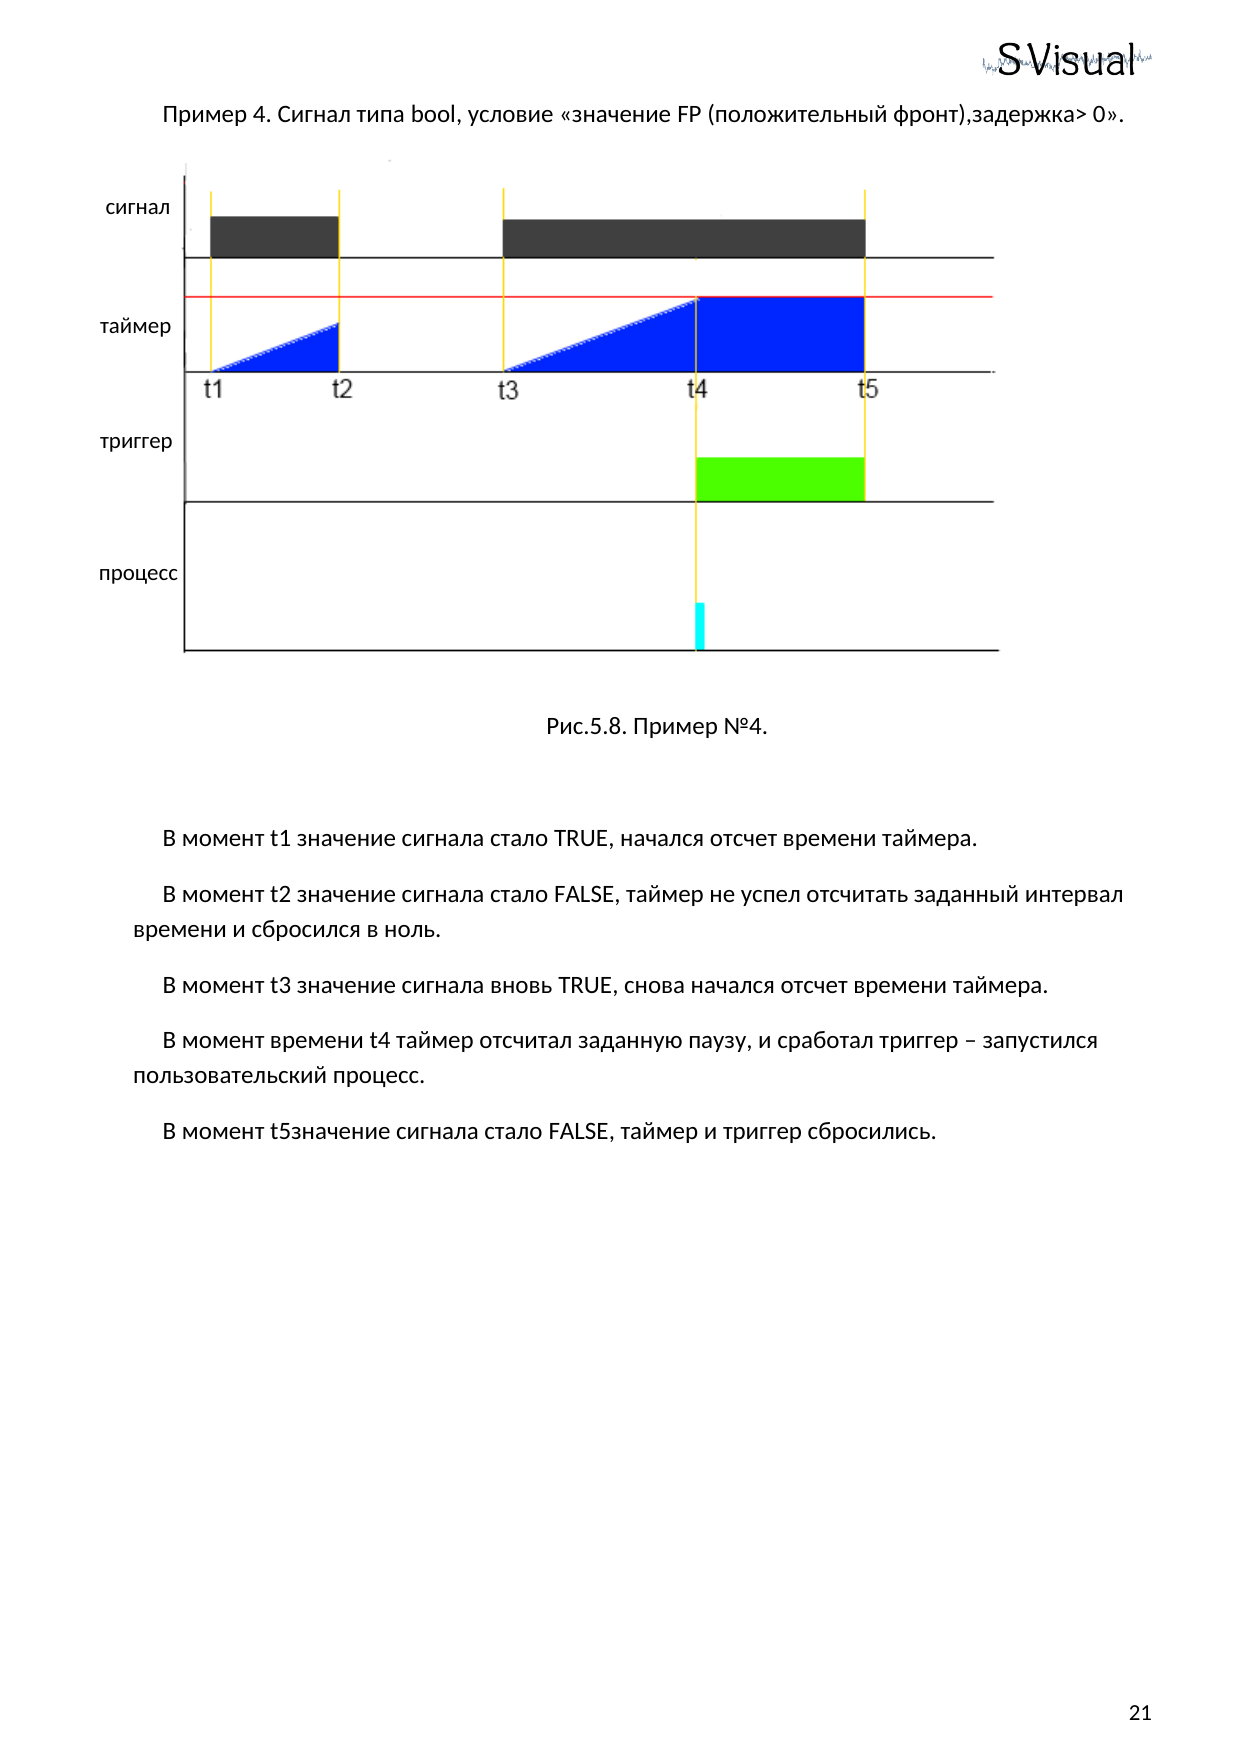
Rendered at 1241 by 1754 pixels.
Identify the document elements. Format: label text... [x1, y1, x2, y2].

list Рис.5.8. Пример №4. [133, 710, 1152, 741]
picture [162, 154, 1024, 686]
text В момент t3 значение сигнала вновь TRUE, снова начался отсчет времени таймера. [133, 969, 1152, 999]
text В момент времени t4 таймер отсчитал заданную паузу, и сработал триггер – запустился пользовательский процесс. [133, 1024, 1152, 1090]
text В момент t2 значение сигнала стало FALSE, таймер не успел отсчитать заданный интервал времени и сбросился в ноль. [133, 878, 1152, 943]
picture [982, 29, 1152, 87]
text Пример 4. Сигнал типа bool, условие «значение FP (положительный фронт),задержка> 0». [133, 98, 1152, 129]
text В момент t1 значение сигнала стало TRUE, начался отсчет времени таймера. [133, 822, 1152, 853]
text В момент t5значение сигнала стало FALSE, таймер и триггер сбросились. [133, 1115, 1152, 1146]
